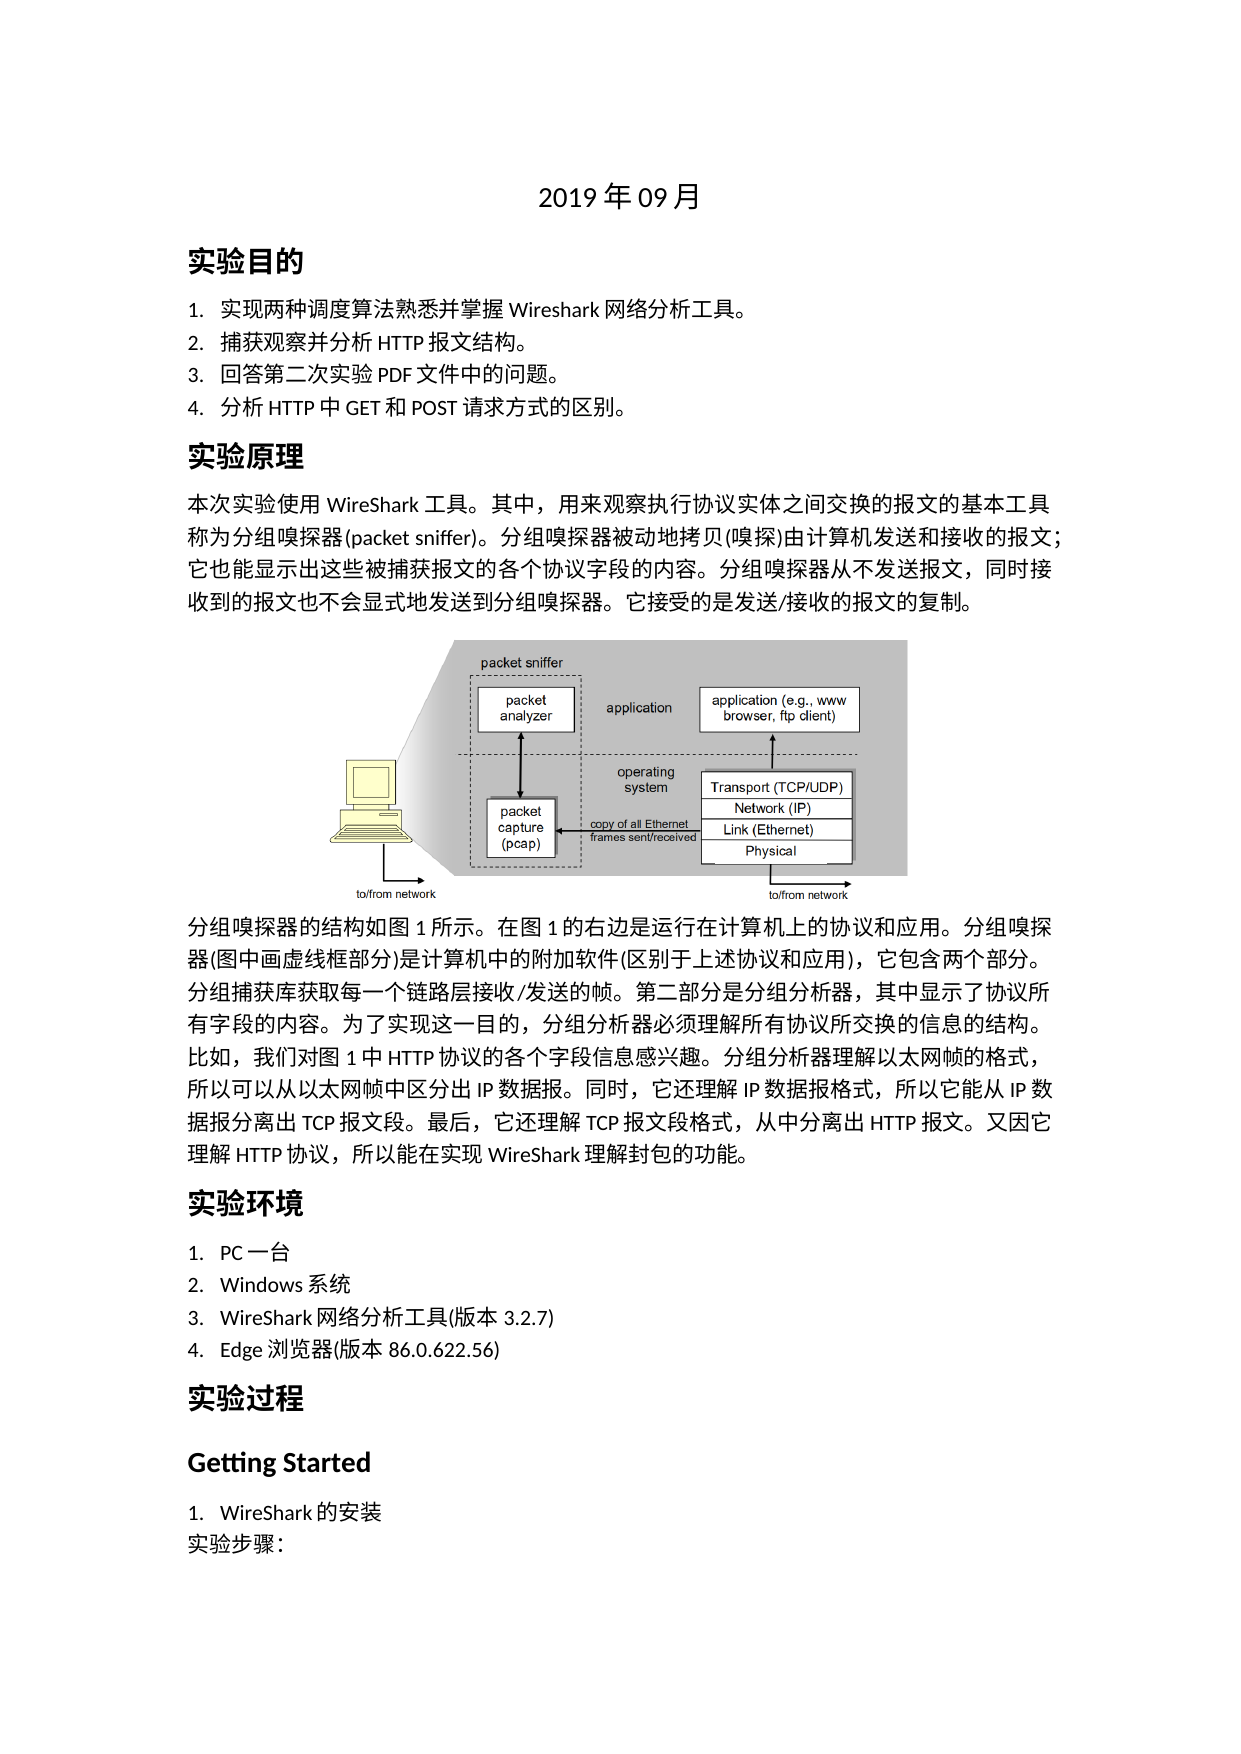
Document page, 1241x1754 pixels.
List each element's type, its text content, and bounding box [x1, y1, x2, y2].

list Windows系统 [187, 1267, 1053, 1299]
list Getting Started [187, 1429, 1053, 1494]
list 捕获观察并分析HTTP报文结构。 [187, 324, 1053, 357]
list 本次实验使用WireShark工具。其中，用来观察执行协议实体之间交换的报文的基本工具称为分组嗅探器(packet sniffer)。分组嗅探器被动地拷贝(嗅探)由计算机发送和接收的报文；它也能显示出这些被捕获报文的各个协议字段的内容。分组嗅探器从不发送报文，同时接收到的报文也不会显式地发送到分组嗅探器。它接受的是发送/接收的报文的复制。 [187, 487, 1053, 617]
list WireShark网络分析工具(版本 3.2.7) [187, 1299, 1053, 1332]
list 回答第二次实验PDF文件中的问题。 [187, 357, 1053, 389]
list 分析HTTP中GET和POST请求方式的区别。 [187, 389, 1053, 422]
list 分组嗅探器的结构如图1所示。在图1的右边是运行在计算机上的协议和应用。分组嗅探器(图中画虚线框部分)是计算机中的附加软件(区别于上述协议和应用)，它包含两个部分。分组捕获库获取每一个链路层接收/发送的帧。第二部分是分组分析器，其中显示了协议所有字段的内容。为了实现这一目的，分组分析器必须理解所有协议所交换的信息的结构。比如，我们对图1 中HTTP协议的各个字段信息感兴趣。分组分析器理解以太网帧的格式，所以可以从以太网帧中区分出IP数据报。同时，它还理解IP数据报格式，所以它能从IP数据报分离出TCP报文段。最后，它还理解TCP报文段格式，从中分离出HTTP报文。又因它理解HTTP协议，所以能在实现WireShark理解封包的功能。 [187, 909, 1053, 1169]
text 实验步骤： [187, 1527, 1053, 1559]
list 实现两种调度算法熟悉并掌握Wireshark网络分析工具。 [187, 292, 1053, 324]
text 实验目的 [187, 227, 1053, 292]
list PC一台 [187, 1234, 1053, 1267]
picture [295, 617, 945, 905]
list WireShark的安装 [187, 1494, 1053, 1527]
text 2019年09月 [187, 162, 1053, 227]
list 实验环境 [187, 1169, 1053, 1234]
list Edge浏览器(版本 86.0.622.56) [187, 1332, 1053, 1364]
text 实验原理 [187, 422, 1053, 487]
list 实验过程 [187, 1364, 1053, 1429]
